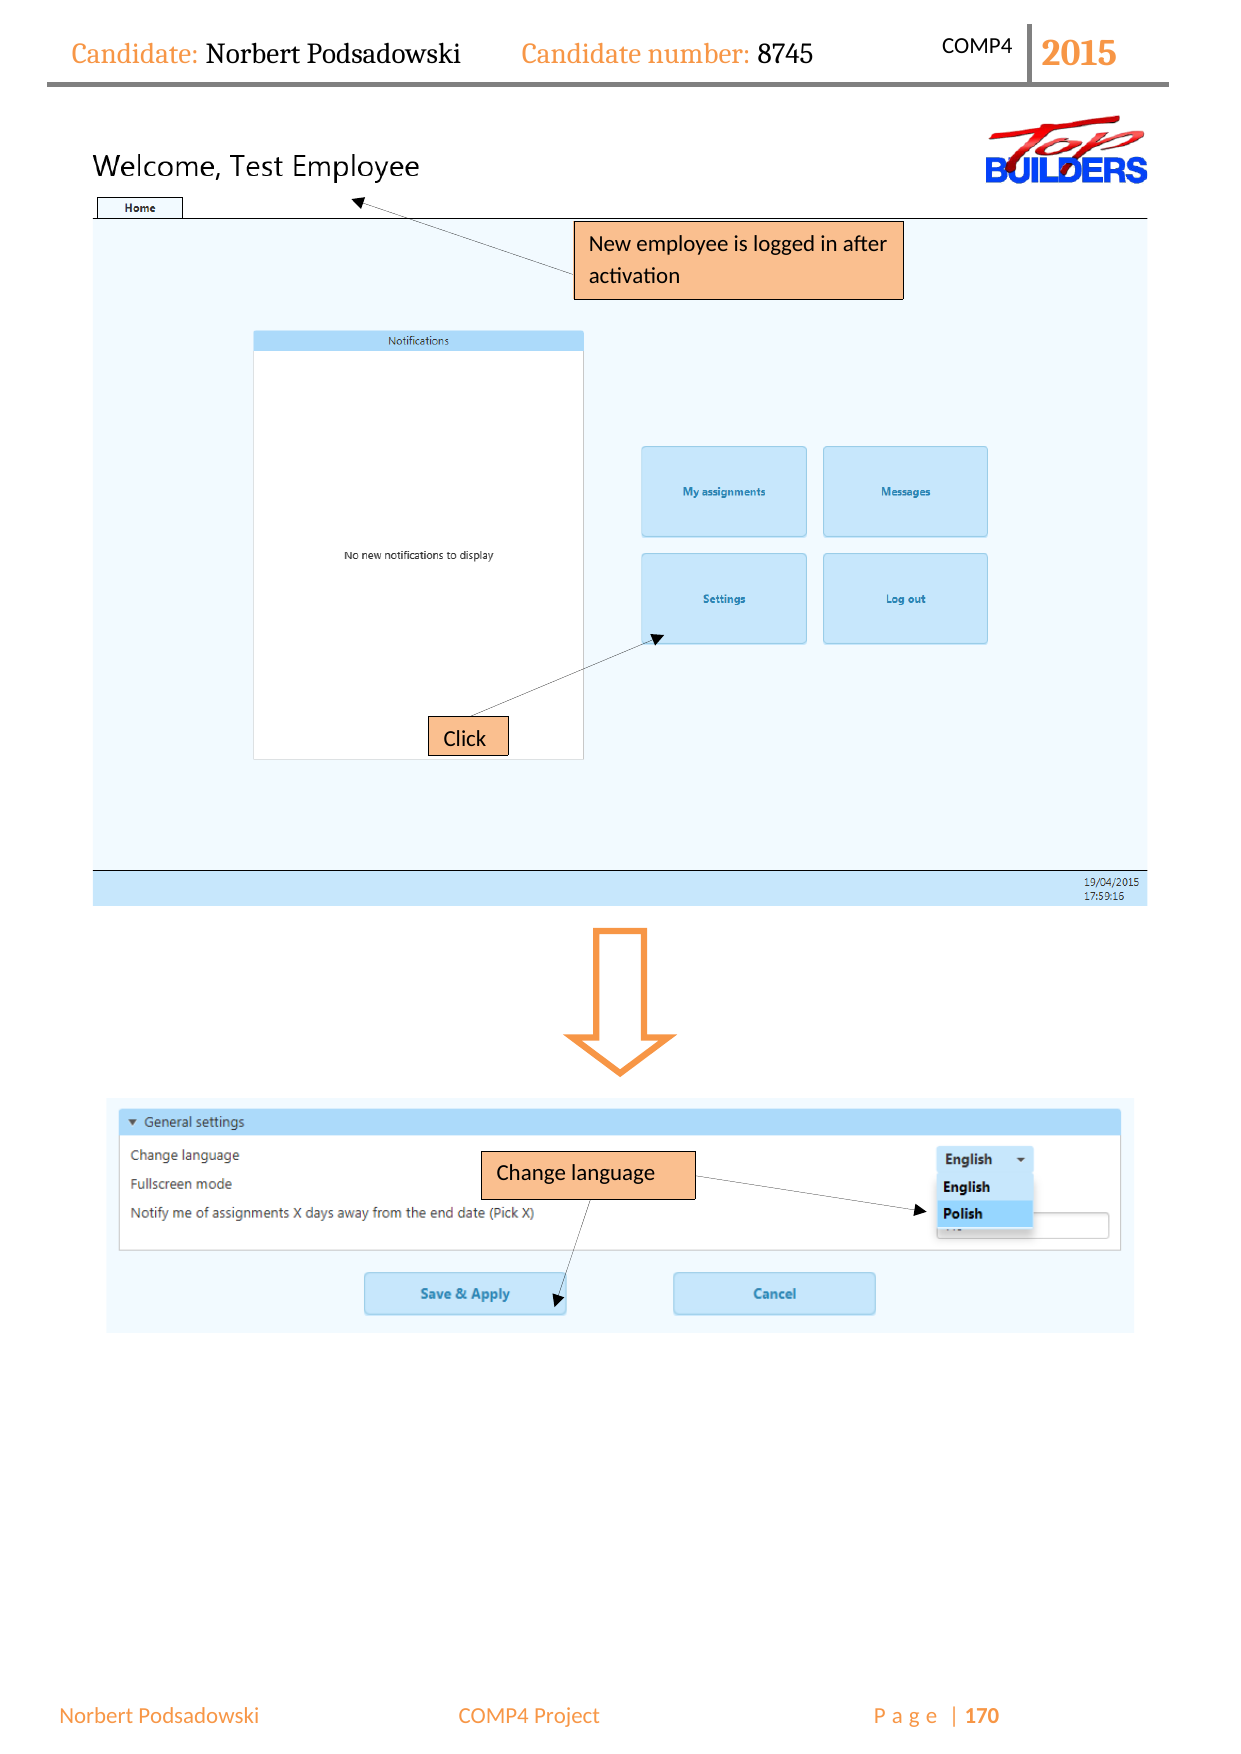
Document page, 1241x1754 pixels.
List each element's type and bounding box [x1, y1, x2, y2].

picture [106, 1098, 1135, 1333]
picture [92, 114, 1148, 906]
